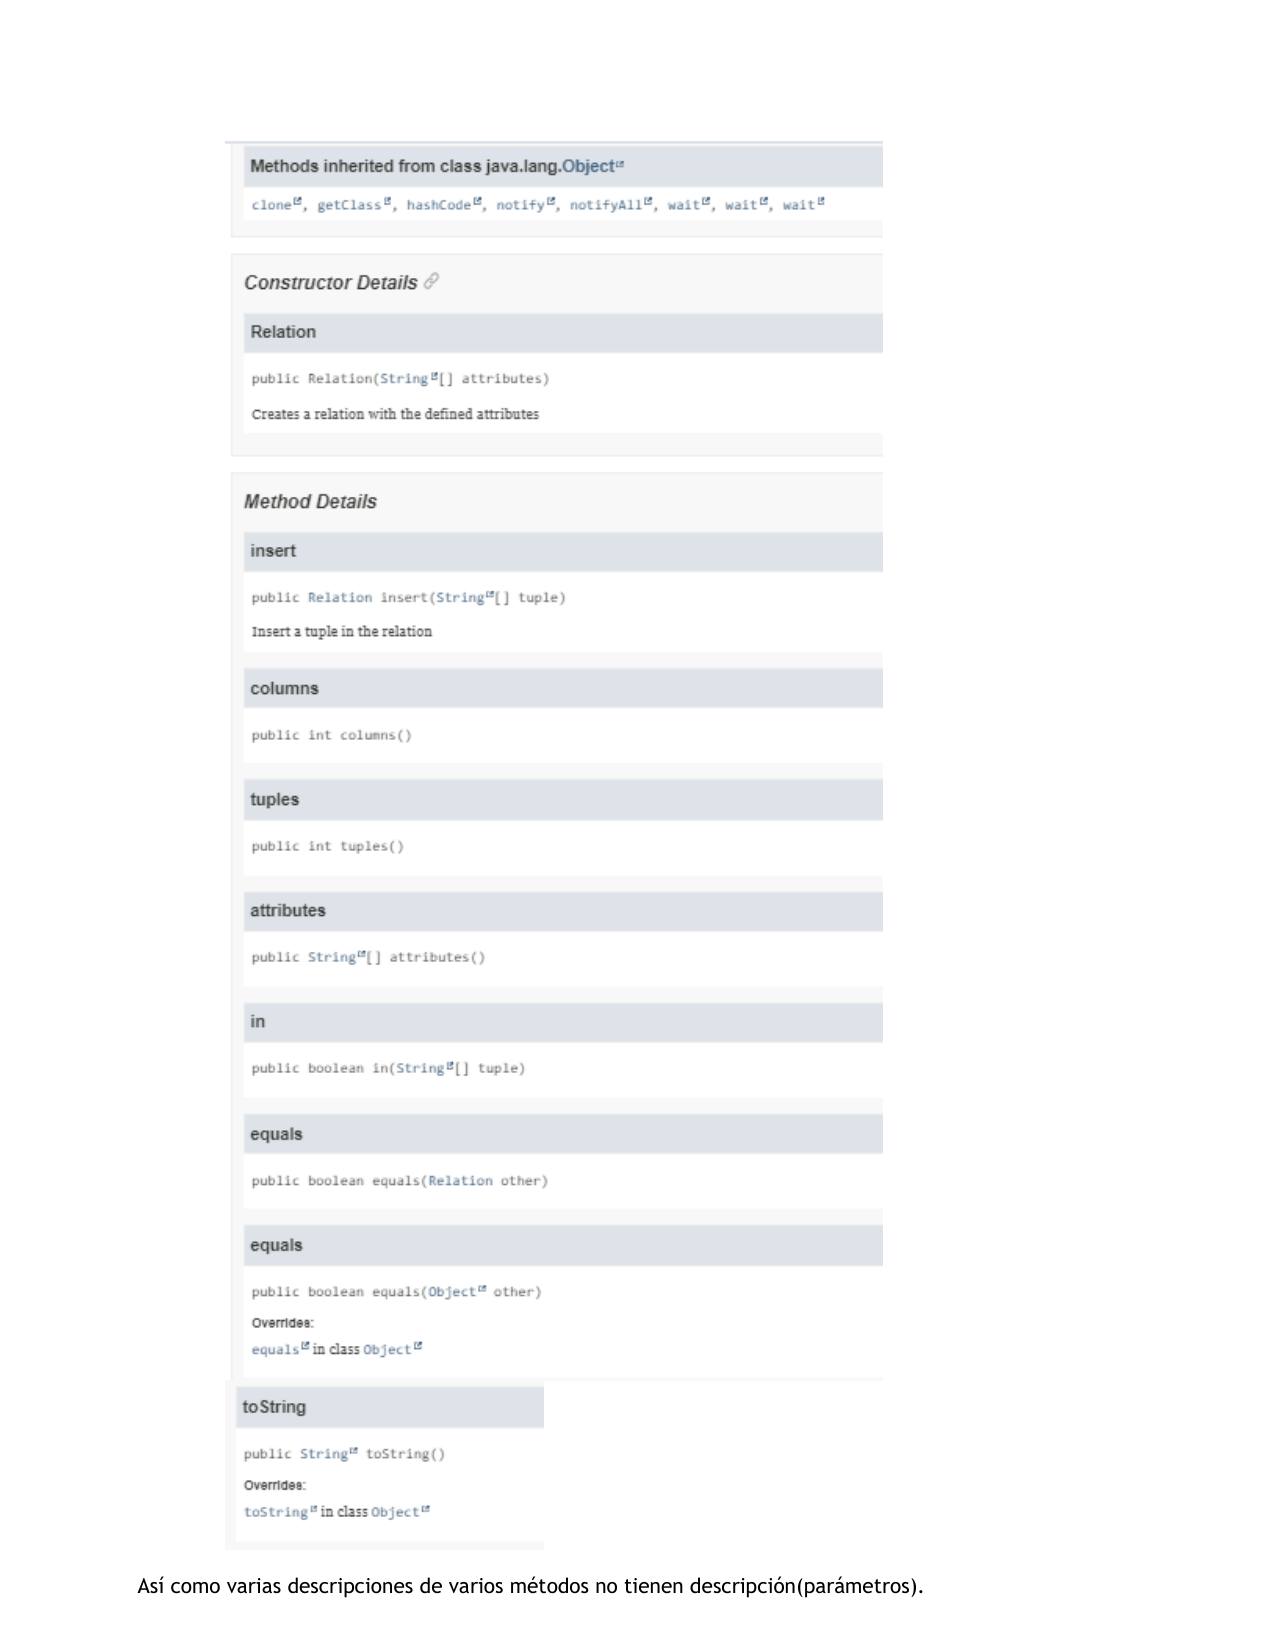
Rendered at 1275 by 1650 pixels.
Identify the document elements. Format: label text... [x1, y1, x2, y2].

text Así como varias descripciones de varios métodos no tienen descripción(parámetros). [137, 1574, 1198, 1598]
picture [225, 141, 883, 1550]
